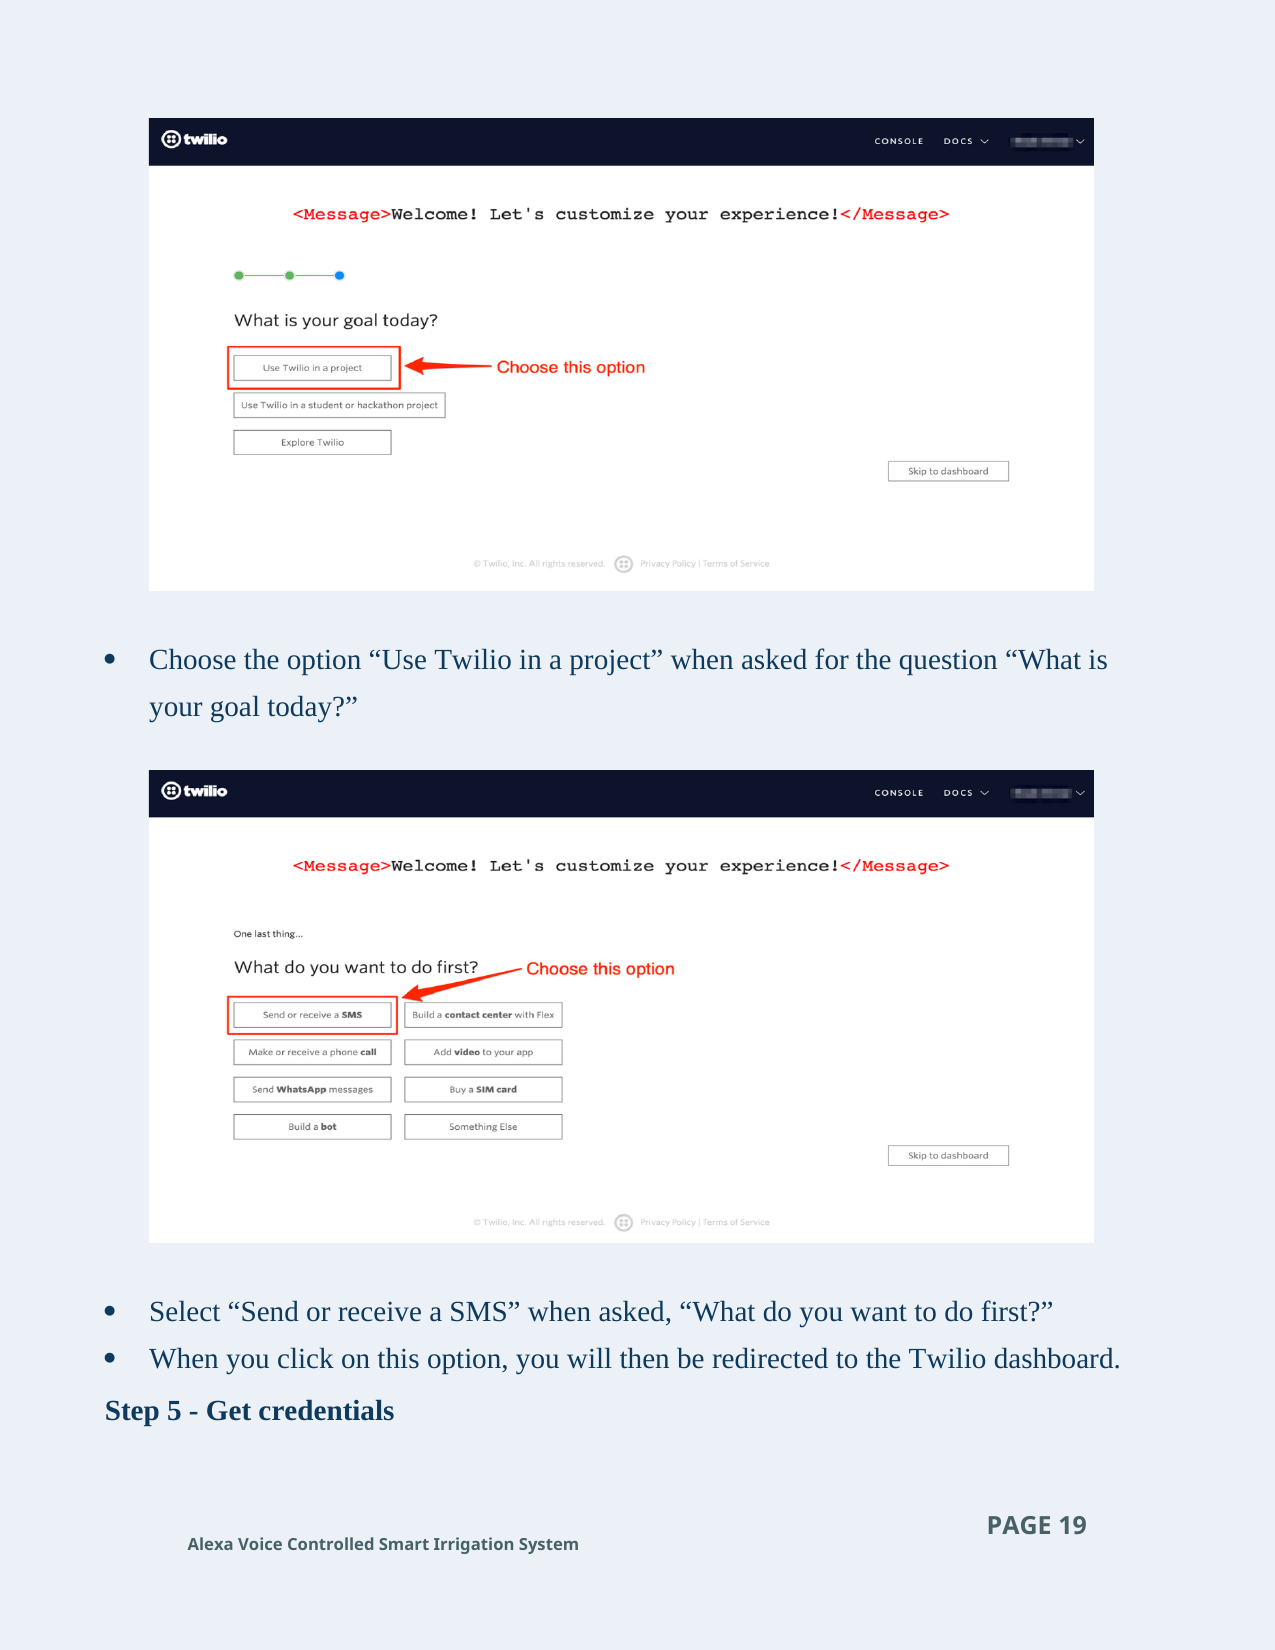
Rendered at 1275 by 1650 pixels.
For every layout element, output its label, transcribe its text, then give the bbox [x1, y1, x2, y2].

list When you click on this option, you will then be redirected to the Twilio dashboard. [104, 1328, 1123, 1375]
picture [148, 118, 1094, 591]
picture [148, 770, 1094, 1243]
list Select “Send or receive a SMS” when asked, “What do you want to do first?” [104, 1281, 1123, 1328]
list Choose the option “Use Twilio in a project” when asked for the question “What is your goal today?” [104, 629, 1123, 723]
subtitle Step 5 - Get credentials [104, 1375, 1123, 1426]
